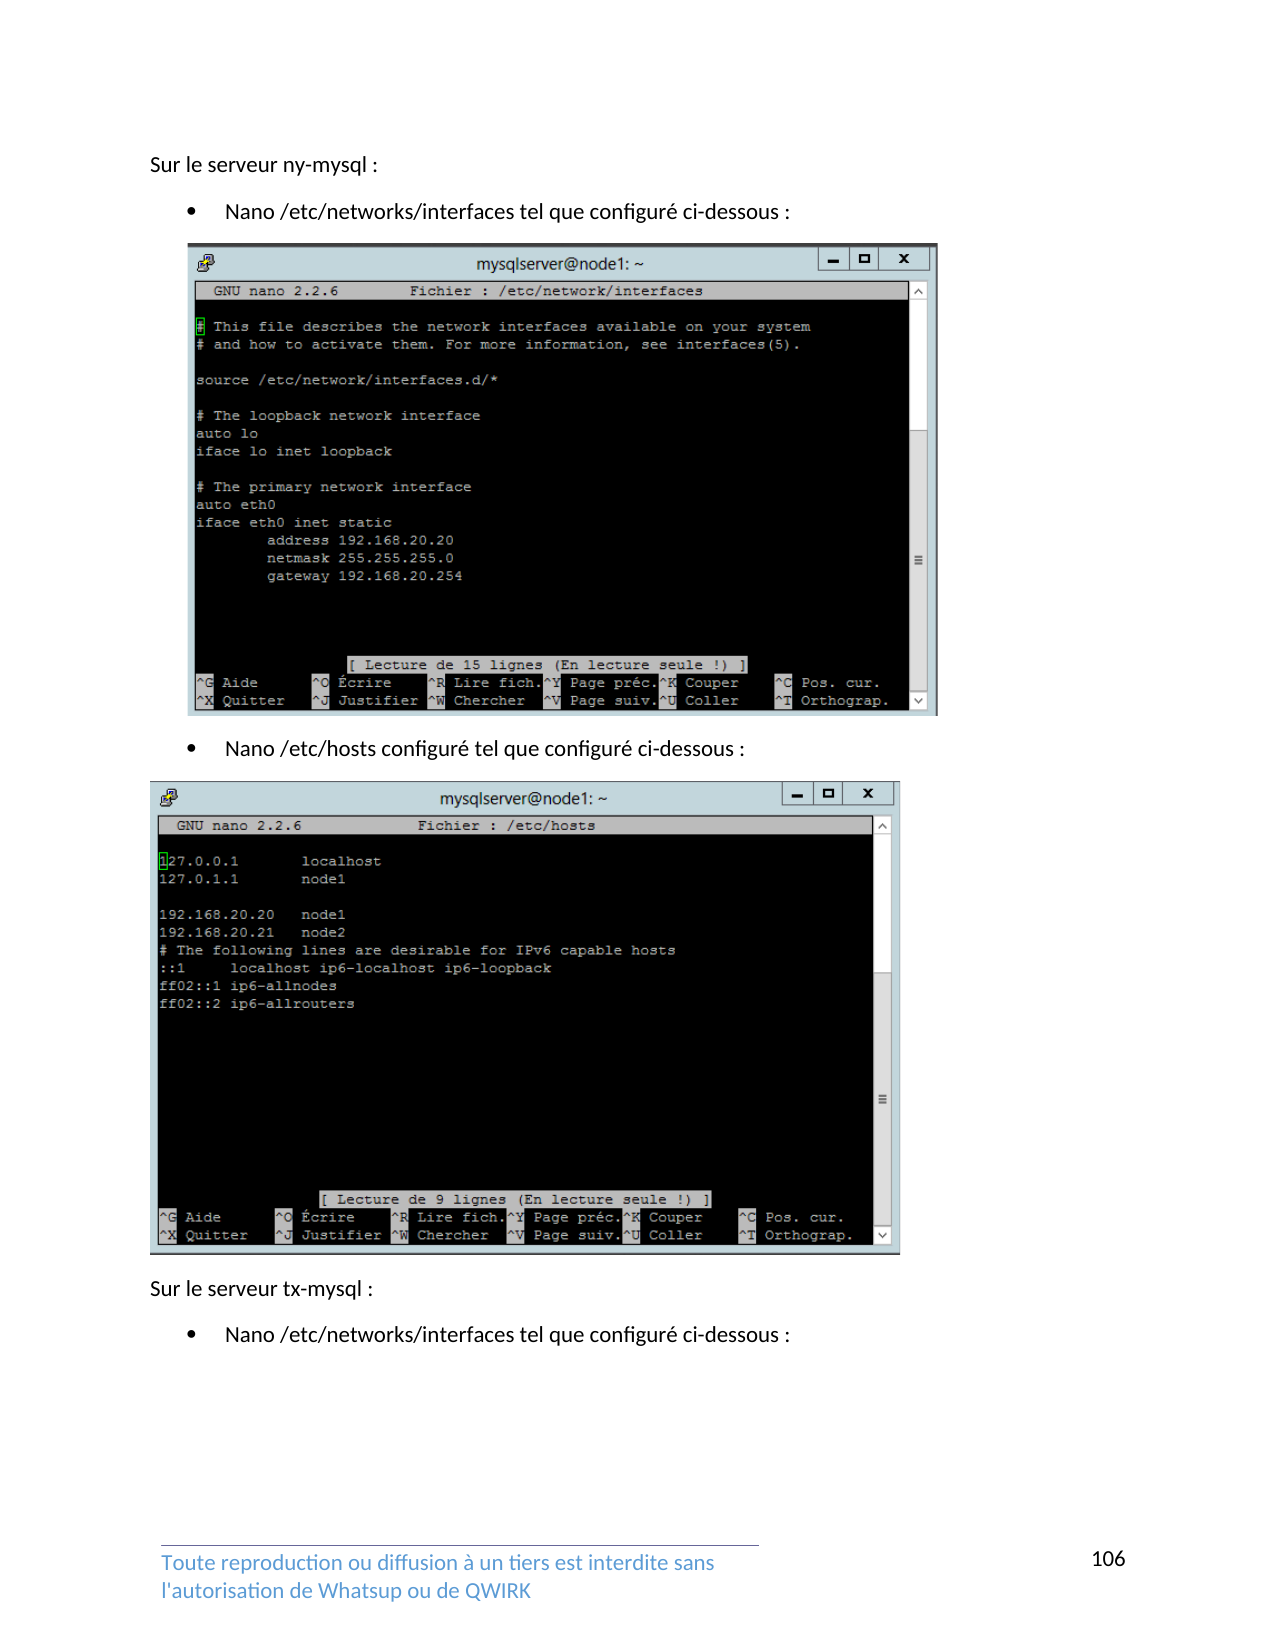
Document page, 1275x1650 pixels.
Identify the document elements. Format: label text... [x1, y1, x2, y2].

picture [150, 781, 901, 1255]
text Sur le serveur tx-mysql : [150, 1274, 1125, 1302]
text Sur le serveur ny-mysql : [150, 150, 1125, 178]
list Nano /etc/hosts configuré tel que configuré ci-dessous : [187, 734, 1125, 762]
list Nano /etc/networks/interfaces tel que configuré ci-dessous : [187, 197, 1125, 225]
list Nano /etc/networks/interfaces tel que configuré ci-dessous : [187, 1321, 1125, 1348]
picture [187, 243, 938, 716]
